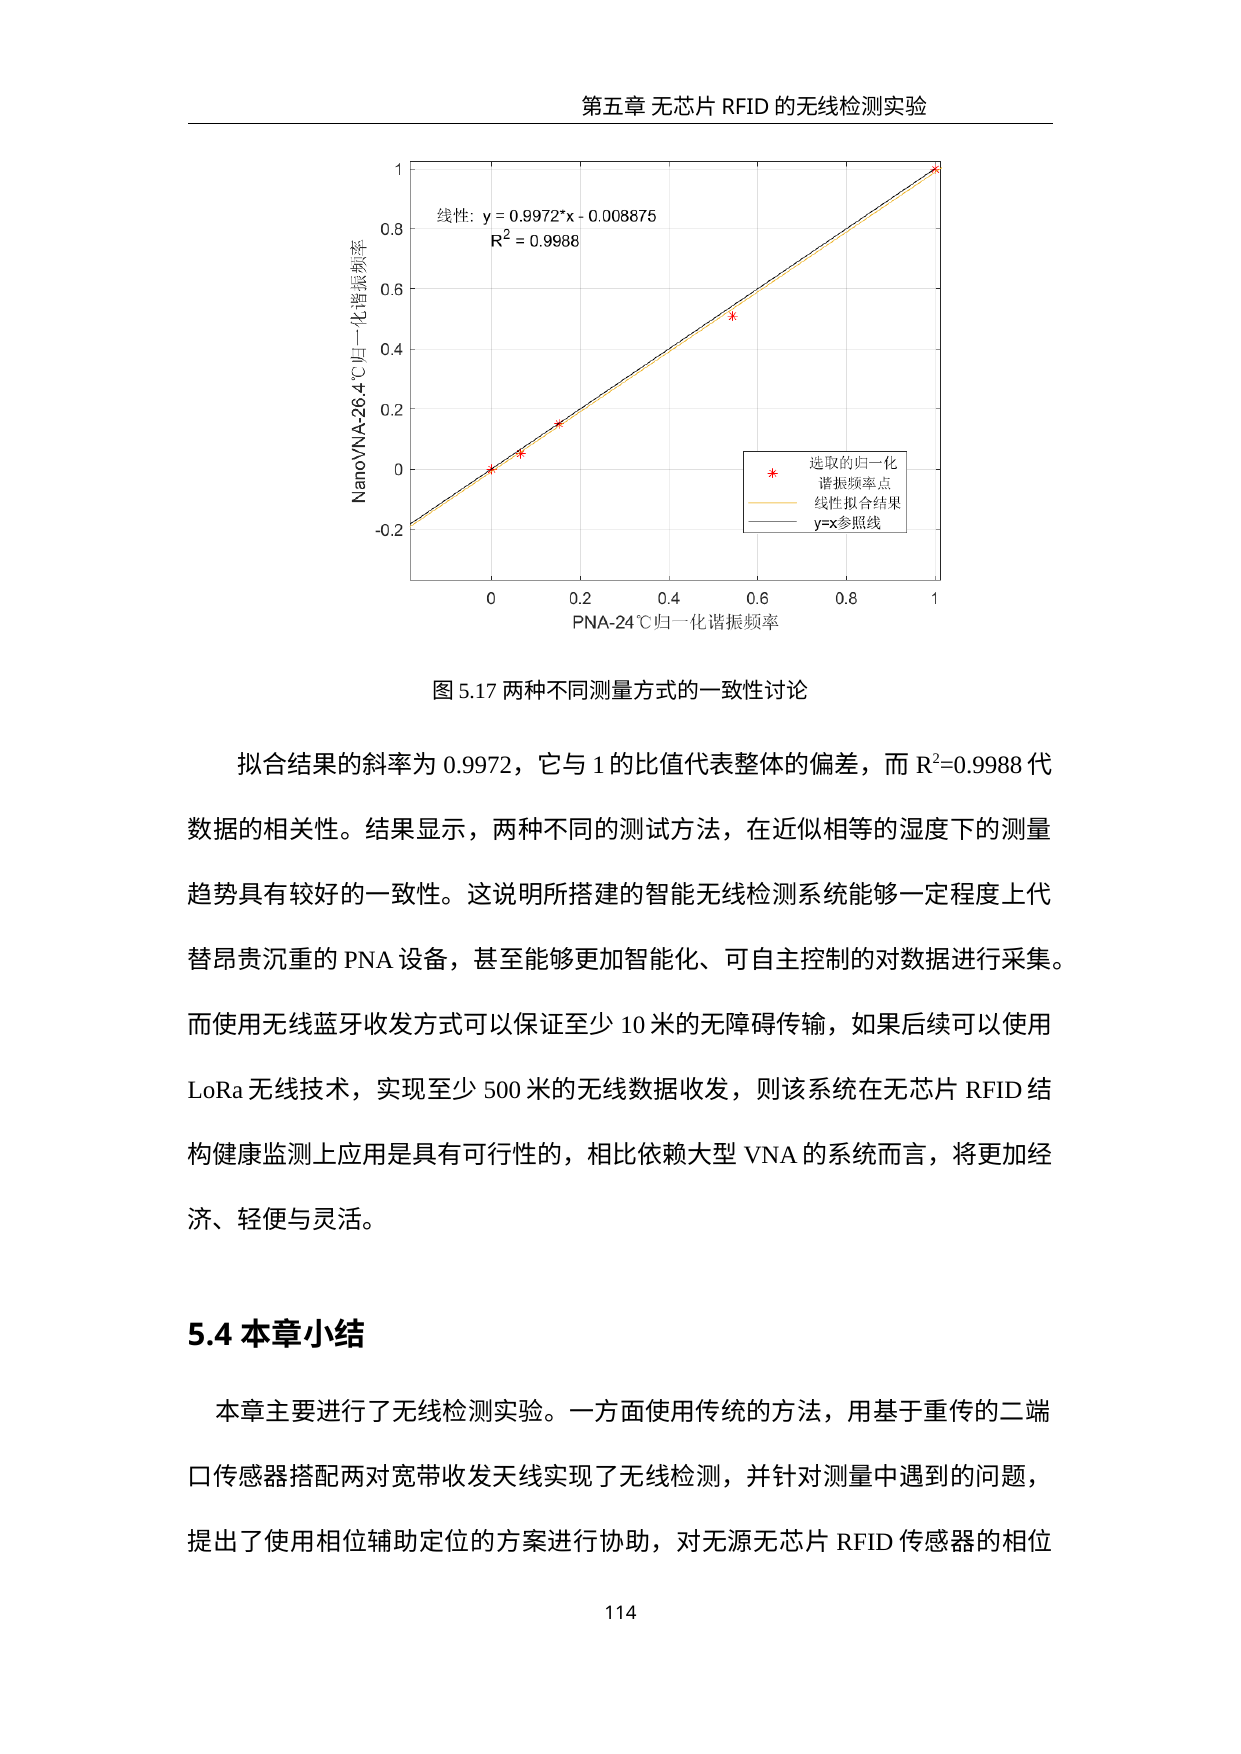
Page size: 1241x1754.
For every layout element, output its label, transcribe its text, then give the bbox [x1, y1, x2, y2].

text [187, 1377, 1053, 1572]
picture [348, 159, 943, 632]
subtitle 5.4 本章小结 [187, 1300, 1053, 1365]
text 图5.17 两种不同测量方式的一致性讨论 [187, 672, 1053, 705]
text 拟合结果的斜率为0.9972，它与1的比值代表整体的偏差，而R2=0.9988代数据的相关性。结果显示，两种不同的测试方法，在近似相等的湿度下的测量趋势具有较好的一致性。这说明所搭建的智能无线检测系统能够一定程度上代替昂贵沉重的PNA设备，甚至能够更加智能化、可自主控制的对数据进行采集。而使用无线蓝牙收发方式可以保证至少10米的无障碍传输，如果后续可以使用LoRa无线技术，实现至少500米的无线数据收发，则该系统在无芯片RFID结构健康监测上应用是具有可行性的，相比依赖大型VNA的系统而言，将更加经济、轻便与灵活。 [187, 730, 1053, 1250]
